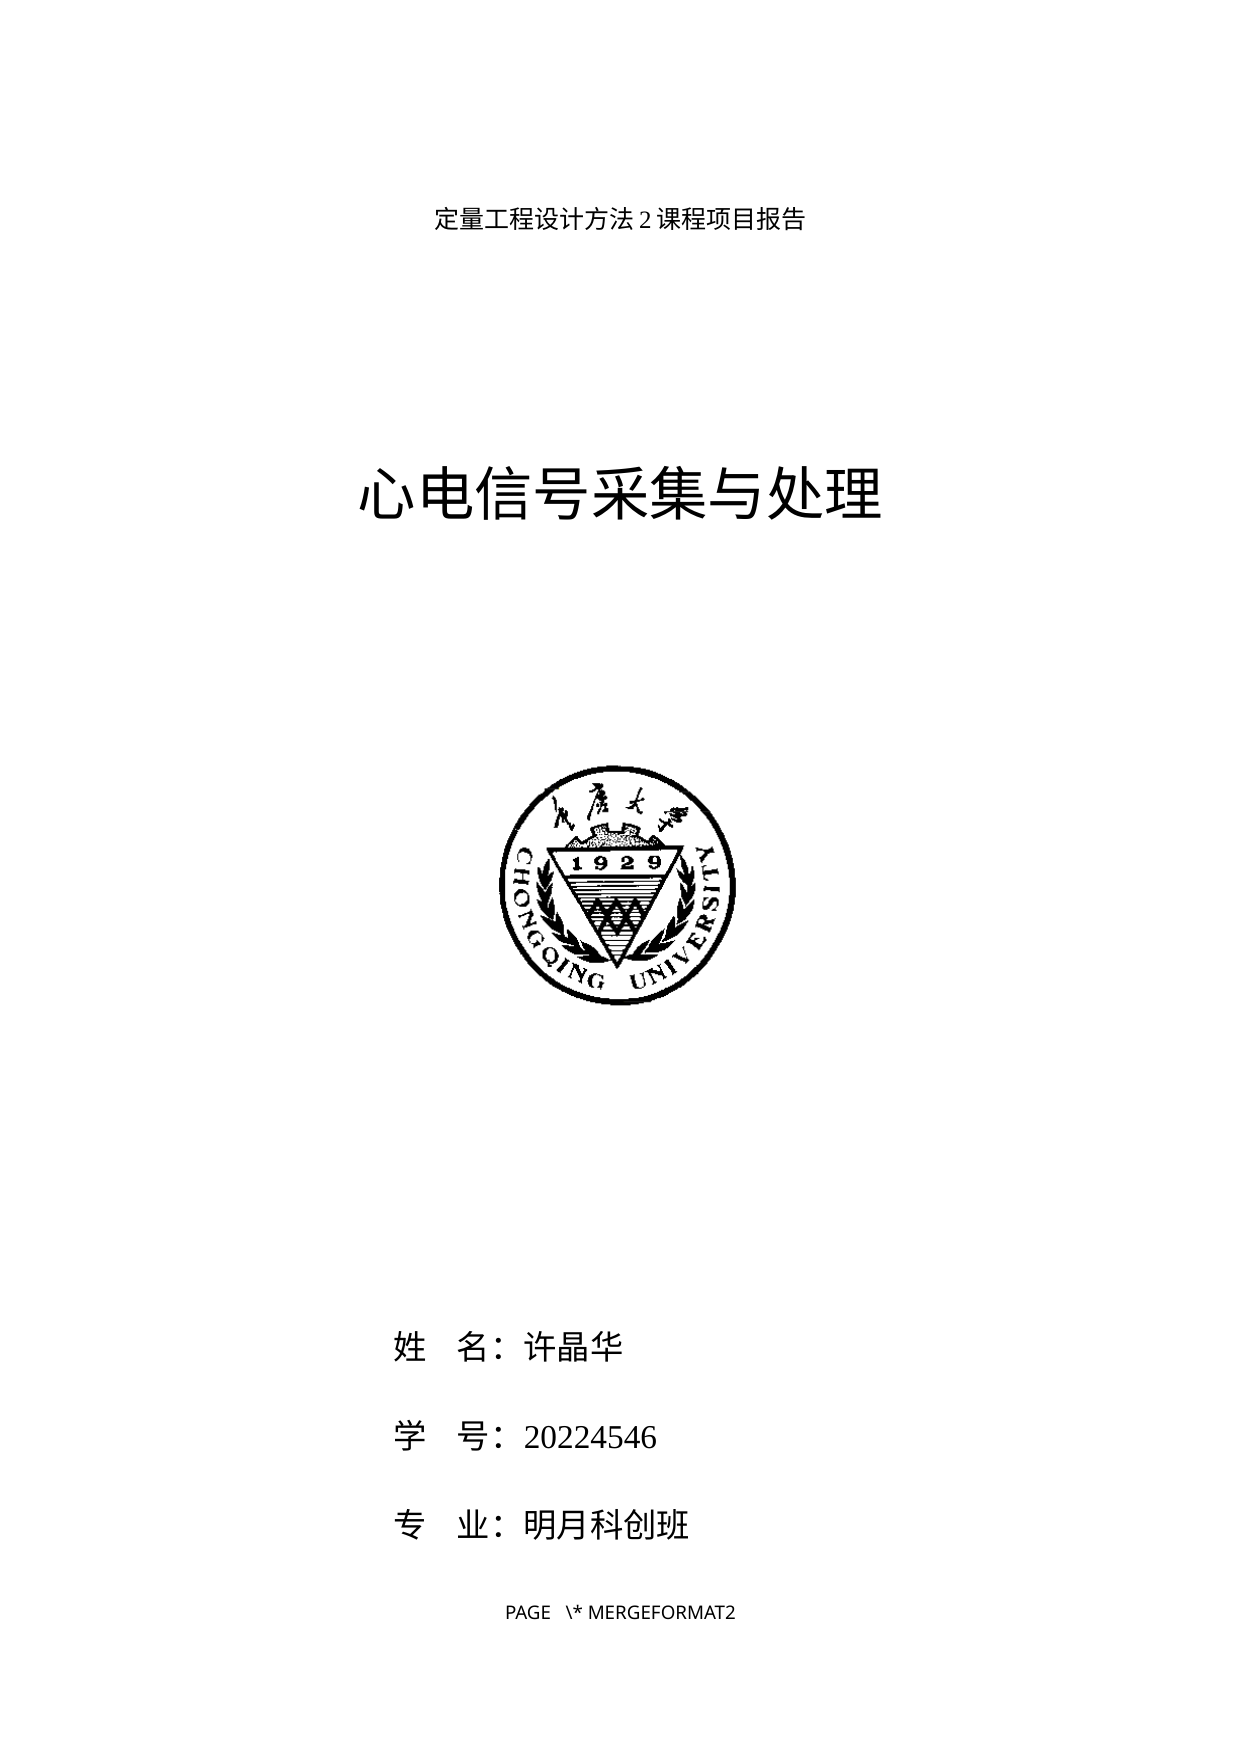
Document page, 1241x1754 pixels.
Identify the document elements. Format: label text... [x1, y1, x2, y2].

picture [493, 752, 748, 1022]
text 定量工程设计方法2课程项目报告 [187, 185, 1053, 250]
text 专 业：明月科创班 [187, 1491, 1053, 1556]
text 心电信号采集与处理 [187, 441, 1053, 538]
text 学 号：20224546 [187, 1402, 1051, 1467]
text 姓 名：许晶华 [187, 1313, 1051, 1378]
